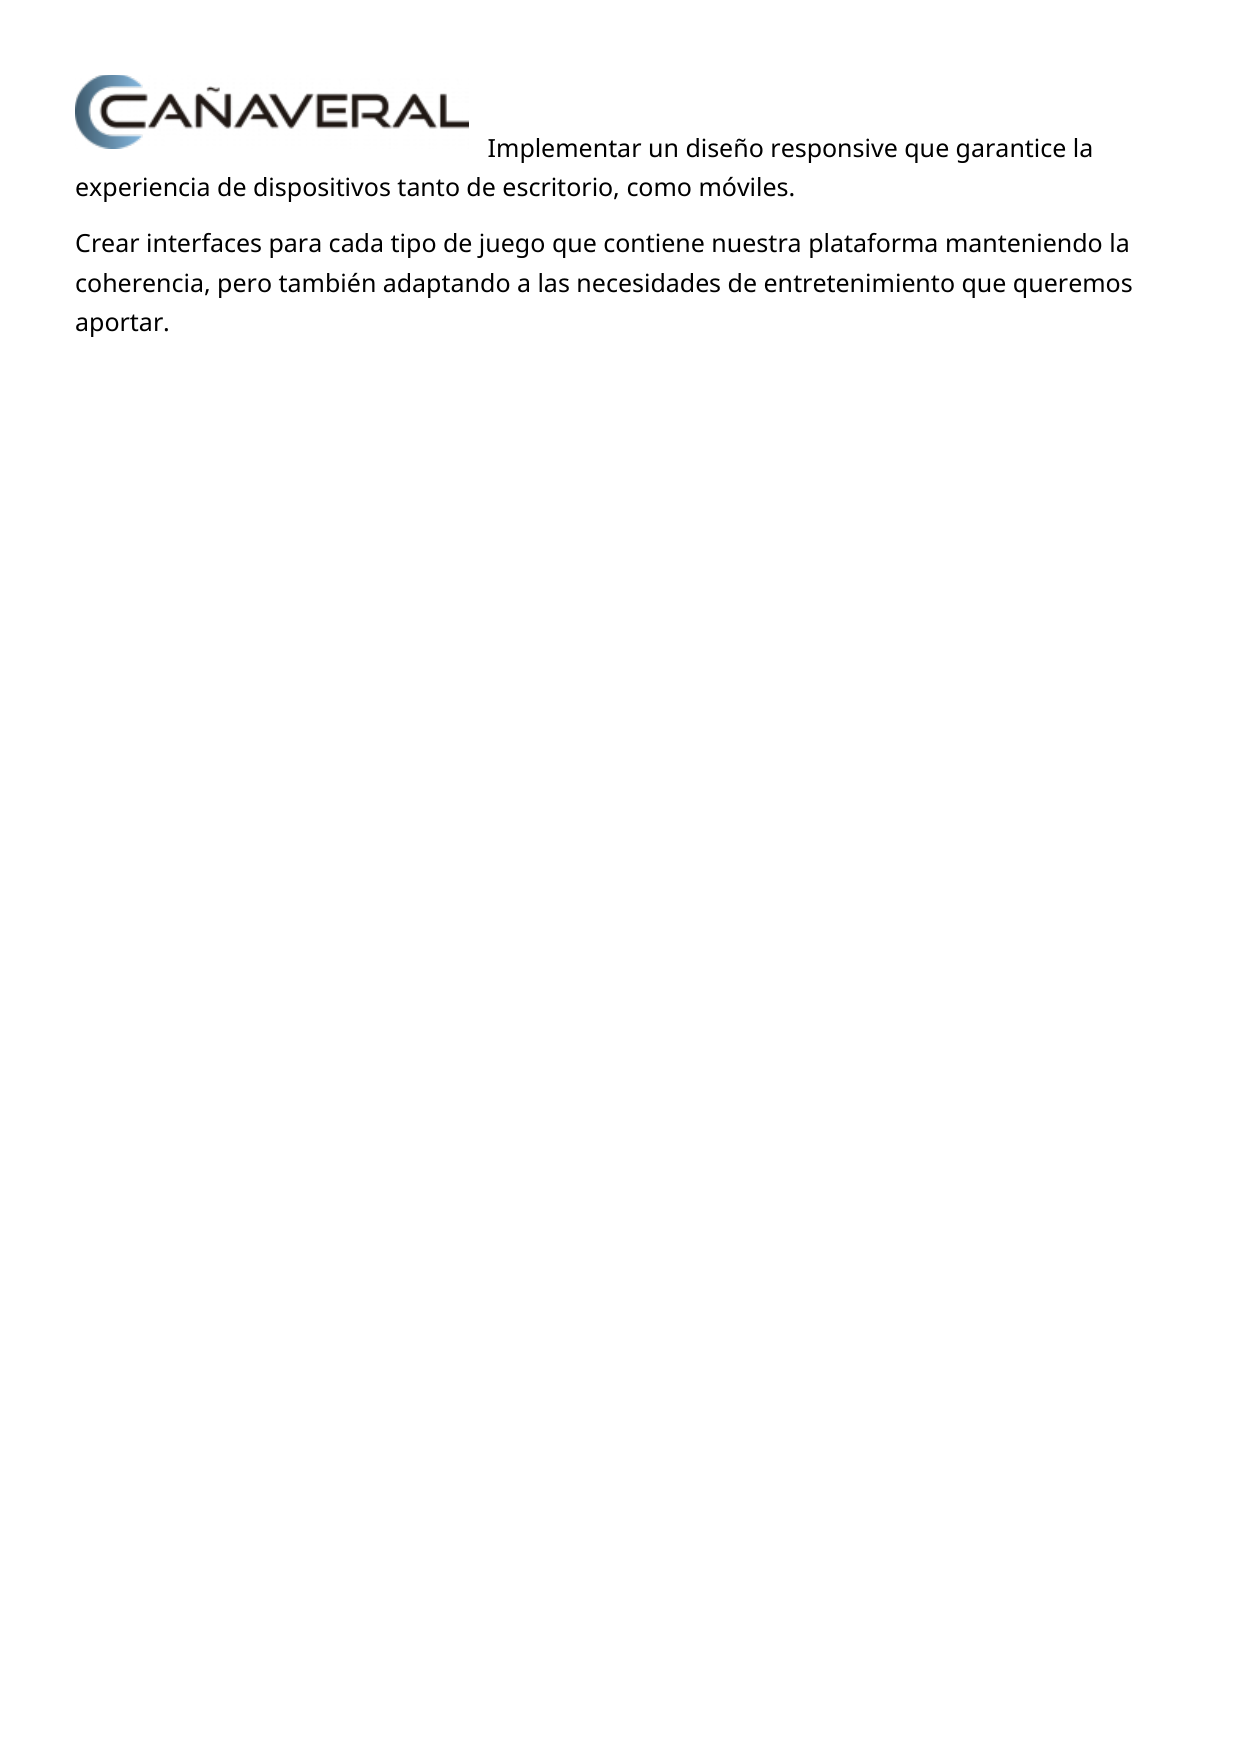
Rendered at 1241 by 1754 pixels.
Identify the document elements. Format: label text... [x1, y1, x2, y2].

picture [75, 75, 469, 130]
text Implementar un diseño responsive que garantice la experiencia de dispositivos tanto de escritorio, como móviles. [75, 130, 1165, 204]
text Crear interfaces para cada tipo de juego que contiene nuestra plataforma manteniendo la coherencia, pero también adaptando a las necesidades de entretenimiento que queremos aportar. [75, 226, 1165, 339]
